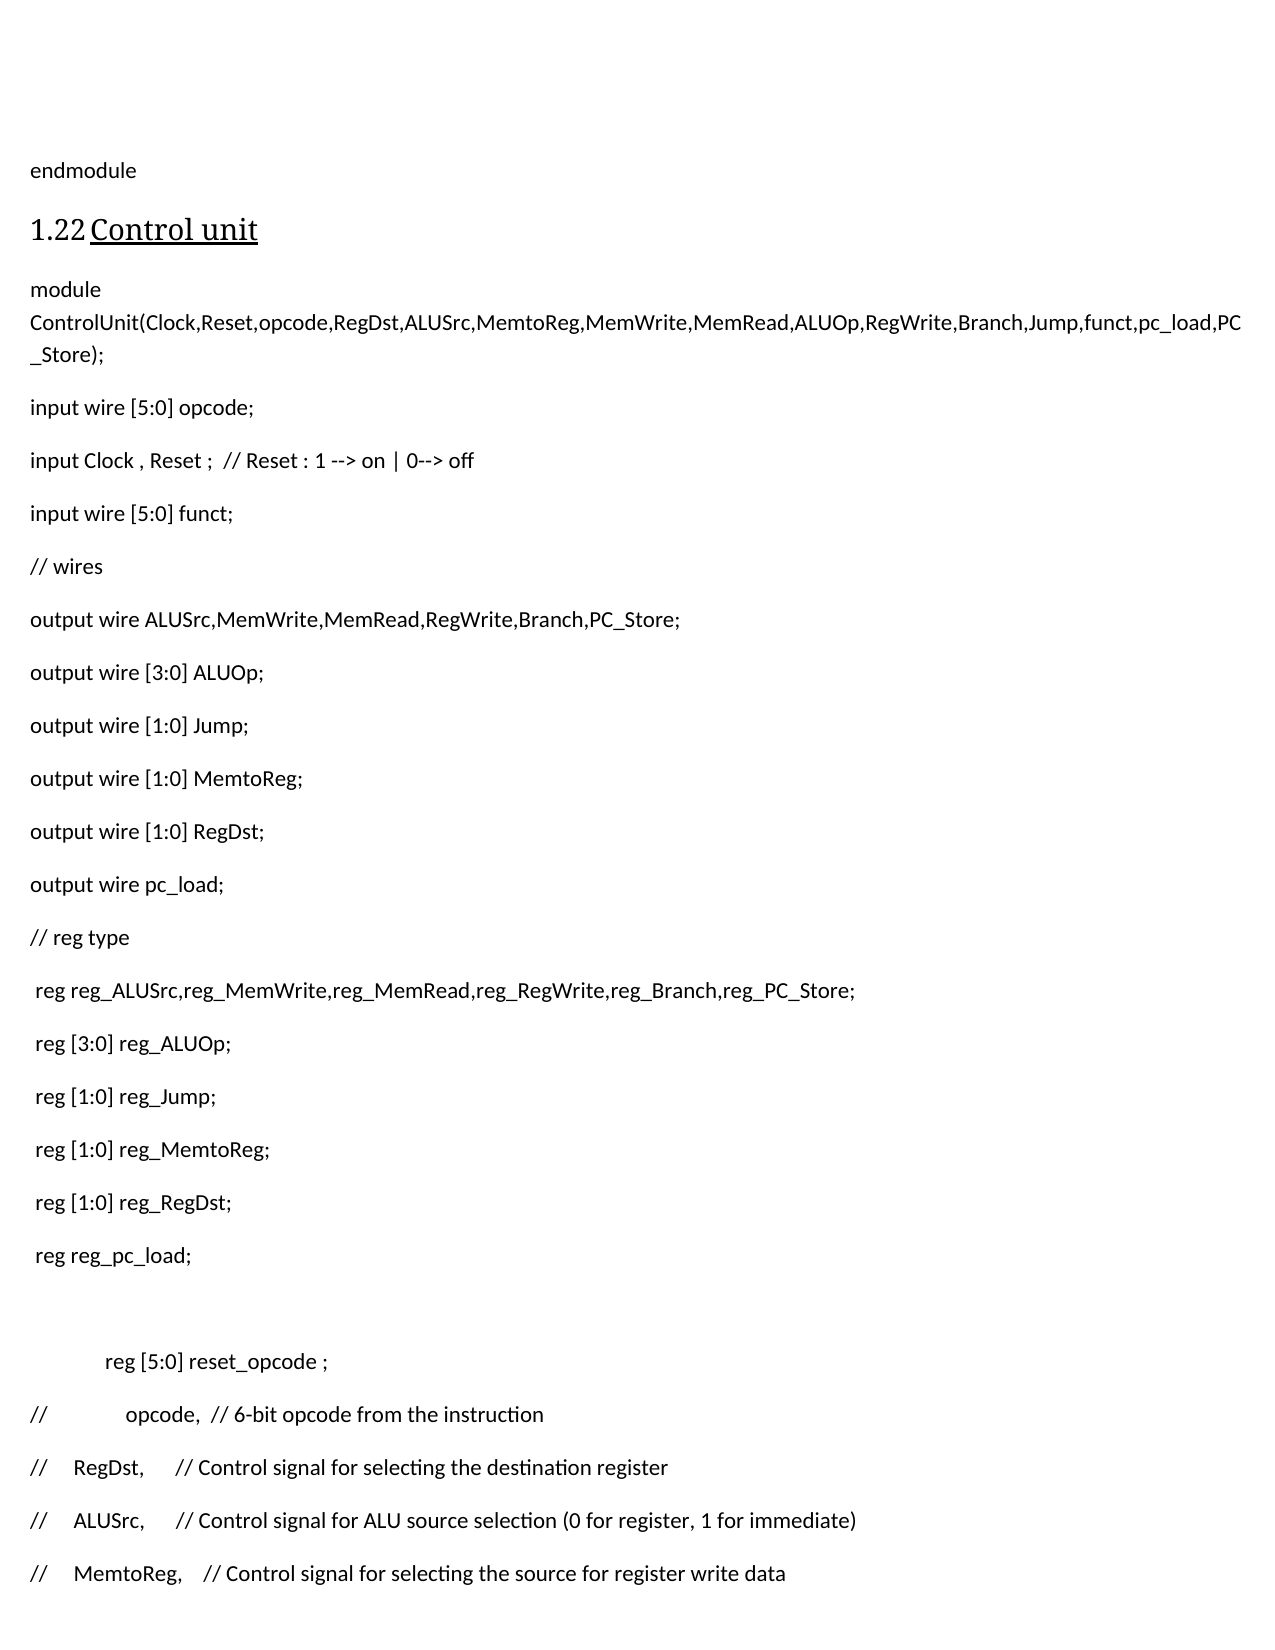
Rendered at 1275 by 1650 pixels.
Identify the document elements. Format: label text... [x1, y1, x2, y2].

text // MemtoReg, // Control signal for selecting the source for register write data [30, 1559, 1245, 1587]
text output wire [3:0] ALUOp; [30, 658, 1245, 686]
text output wire ALUSrc,MemWrite,MemRead,RegWrite,Branch,PC_Store; [30, 605, 1245, 633]
text // ALUSrc, // Control signal for ALU source selection (0 for register, 1 for immediate) [30, 1506, 1245, 1534]
text // RegDst, // Control signal for selecting the destination register [30, 1453, 1245, 1481]
text reg [3:0] reg_ALUOp; [30, 1029, 1245, 1057]
text endmodule [30, 156, 1245, 184]
text reg [1:0] reg_MemtoReg; [30, 1135, 1245, 1163]
text output wire pc_load; [30, 870, 1245, 898]
text output wire [1:0] RegDst; [30, 817, 1245, 845]
text input wire [5:0] funct; [30, 499, 1245, 527]
text reg reg_pc_load; [30, 1241, 1245, 1269]
text // reg type [30, 923, 1245, 951]
text // opcode, // 6-bit opcode from the instruction [30, 1400, 1245, 1428]
text reg [1:0] reg_RegDst; [30, 1188, 1245, 1216]
text input wire [5:0] opcode; [30, 393, 1245, 421]
text // wires [30, 552, 1245, 580]
text output wire [1:0] Jump; [30, 711, 1245, 739]
text reg reg_ALUSrc,reg_MemWrite,reg_MemRead,reg_RegWrite,reg_Branch,reg_PC_Store; [30, 976, 1245, 1004]
text reg [5:0] reset_opcode ; [30, 1347, 1245, 1375]
text module ControlUnit(Clock,Reset,opcode,RegDst,ALUSrc,MemtoReg,MemWrite,MemRead,ALUOp,RegWrite,Branch,Jump,funct,pc_load,PC_Store); [30, 276, 1245, 368]
text input Clock , Reset ; // Reset : 1 --> on | 0--> off [30, 446, 1245, 474]
text reg [1:0] reg_Jump; [30, 1082, 1245, 1110]
text output wire [1:0] MemtoReg; [30, 764, 1245, 792]
subtitle Control unit [30, 209, 1245, 249]
